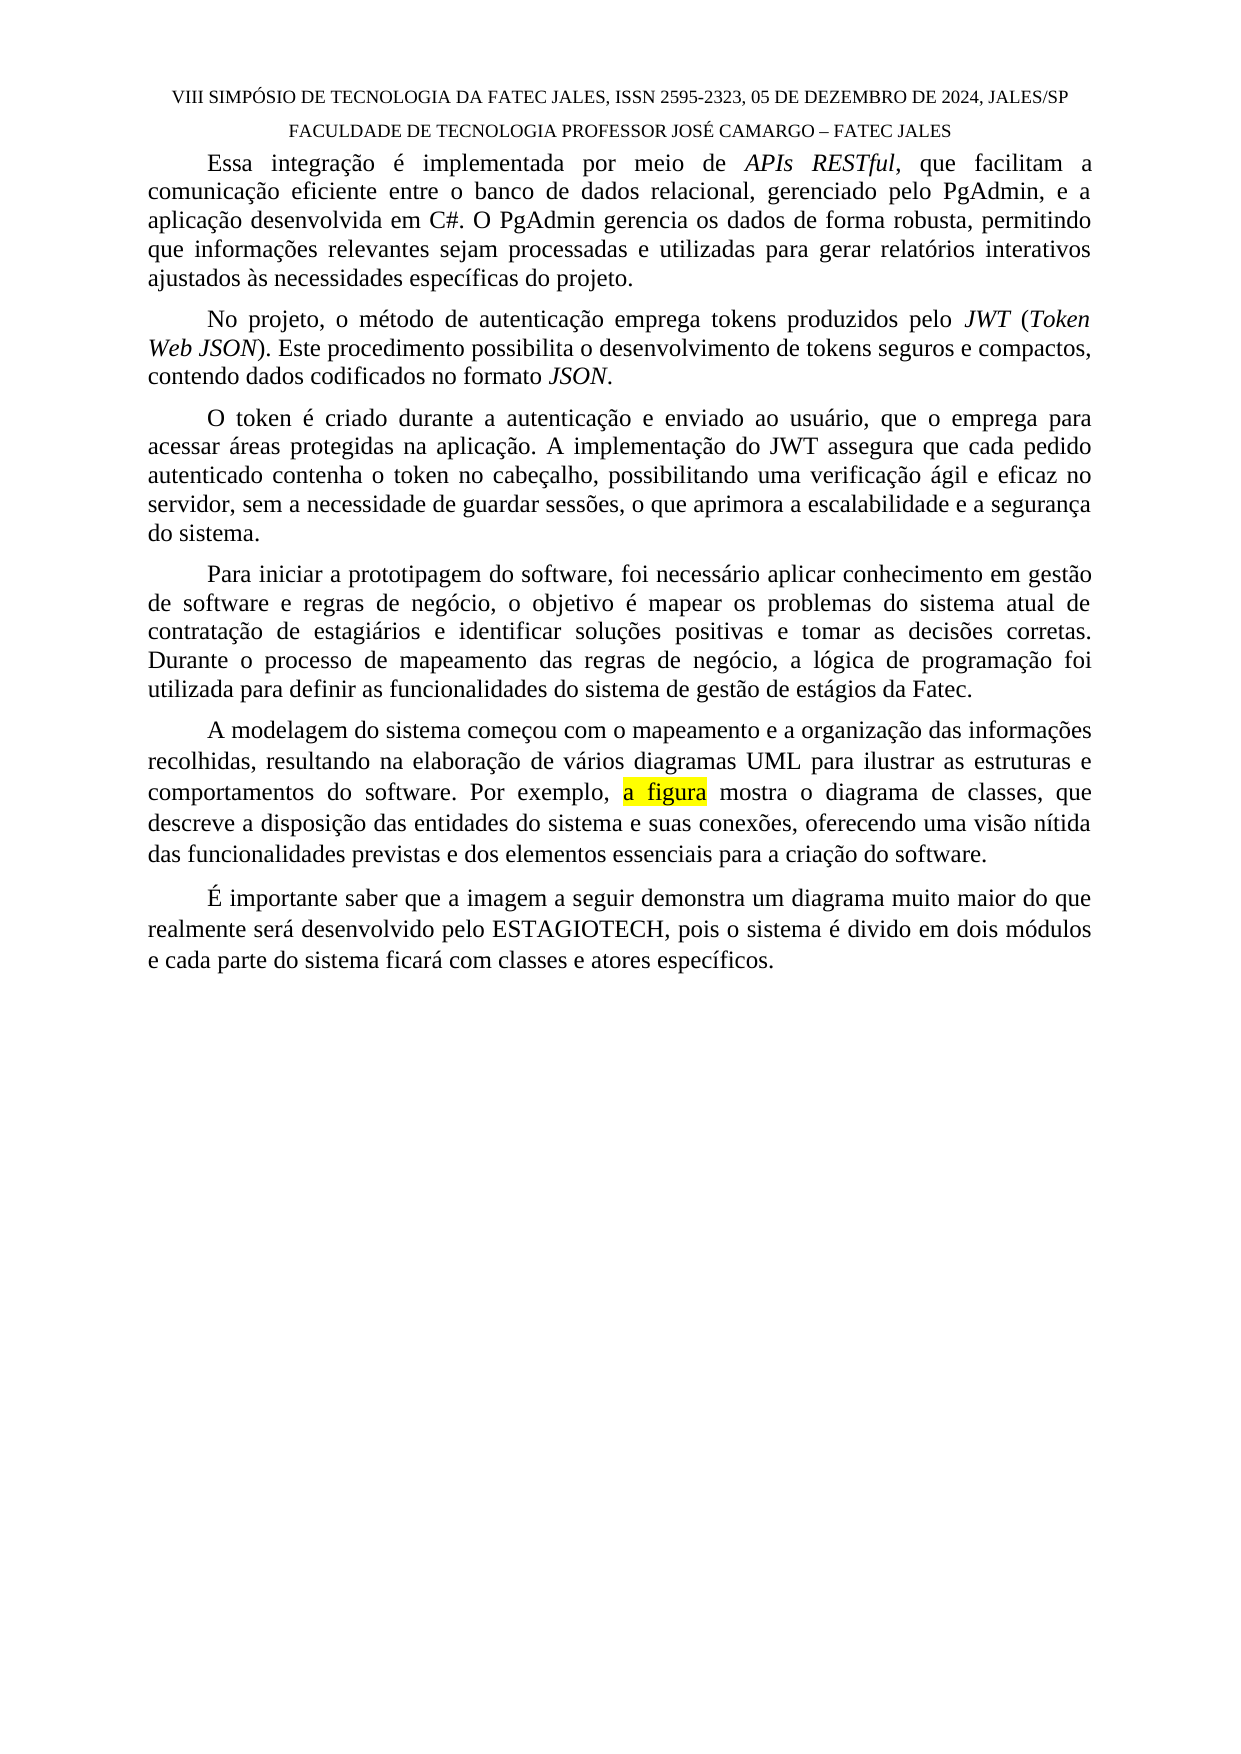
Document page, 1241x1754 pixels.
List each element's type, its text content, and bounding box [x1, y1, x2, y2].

text O token é criado durante a autenticação e enviado ao usuário, que o emprega para acessar áreas protegidas na aplicação. A implementação do JWT assegura que cada pedido autenticado contenha o token no cabeçalho, possibilitando uma verificação ágil e eficaz no servidor, sem a necessidade de guardar sessões, o que aprimora a escalabilidade e a segurança do sistema. [148, 403, 1092, 546]
text Para iniciar a prototipagem do software, foi necessário aplicar conhecimento em gestão de software e regras de negócio, o objetivo é mapear os problemas do sistema atual de contratação de estagiários e identificar soluções positivas e tomar as decisões corretas. Durante o processo de mapeamento das regras de negócio, a lógica de programação foi utilizada para definir as funcionalidades do sistema de gestão de estágios da Fatec. [148, 559, 1092, 703]
text No projeto, o método de autenticação emprega tokens produzidos pelo JWT (Token Web JSON). Este procedimento possibilita o desenvolvimento de tokens seguros e compactos, contendo dados codificados no formato JSON. [148, 304, 1092, 390]
text A modelagem do sistema começou com o mapeamento e a organização das informações recolhidas, resultando na elaboração de vários diagramas UML para ilustrar as estruturas e comportamentos do software. Por exemplo, a figura mostra o diagrama de classes, que descreve a disposição das entidades do sistema e suas conexões, oferecendo uma visão nítida das funcionalidades previstas e dos elementos essenciais para a criação do software. [148, 715, 1092, 868]
text Essa integração é implementada por meio de APIs RESTful, que facilitam a comunicação eficiente entre o banco de dados relacional, gerenciado pelo PgAdmin, e a aplicação desenvolvida em C#. O PgAdmin gerencia os dados de forma robusta, permitindo que informações relevantes sejam processadas e utilizadas para gerar relatórios interativos ajustados às necessidades específicas do projeto. [148, 148, 1092, 291]
text É importante saber que a imagem a seguir demonstra um diagrama muito maior do que realmente será desenvolvido pelo ESTAGIOTECH, pois o sistema é divido em dois módulos e cada parte do sistema ficará com classes e atores específicos. [148, 883, 1092, 974]
